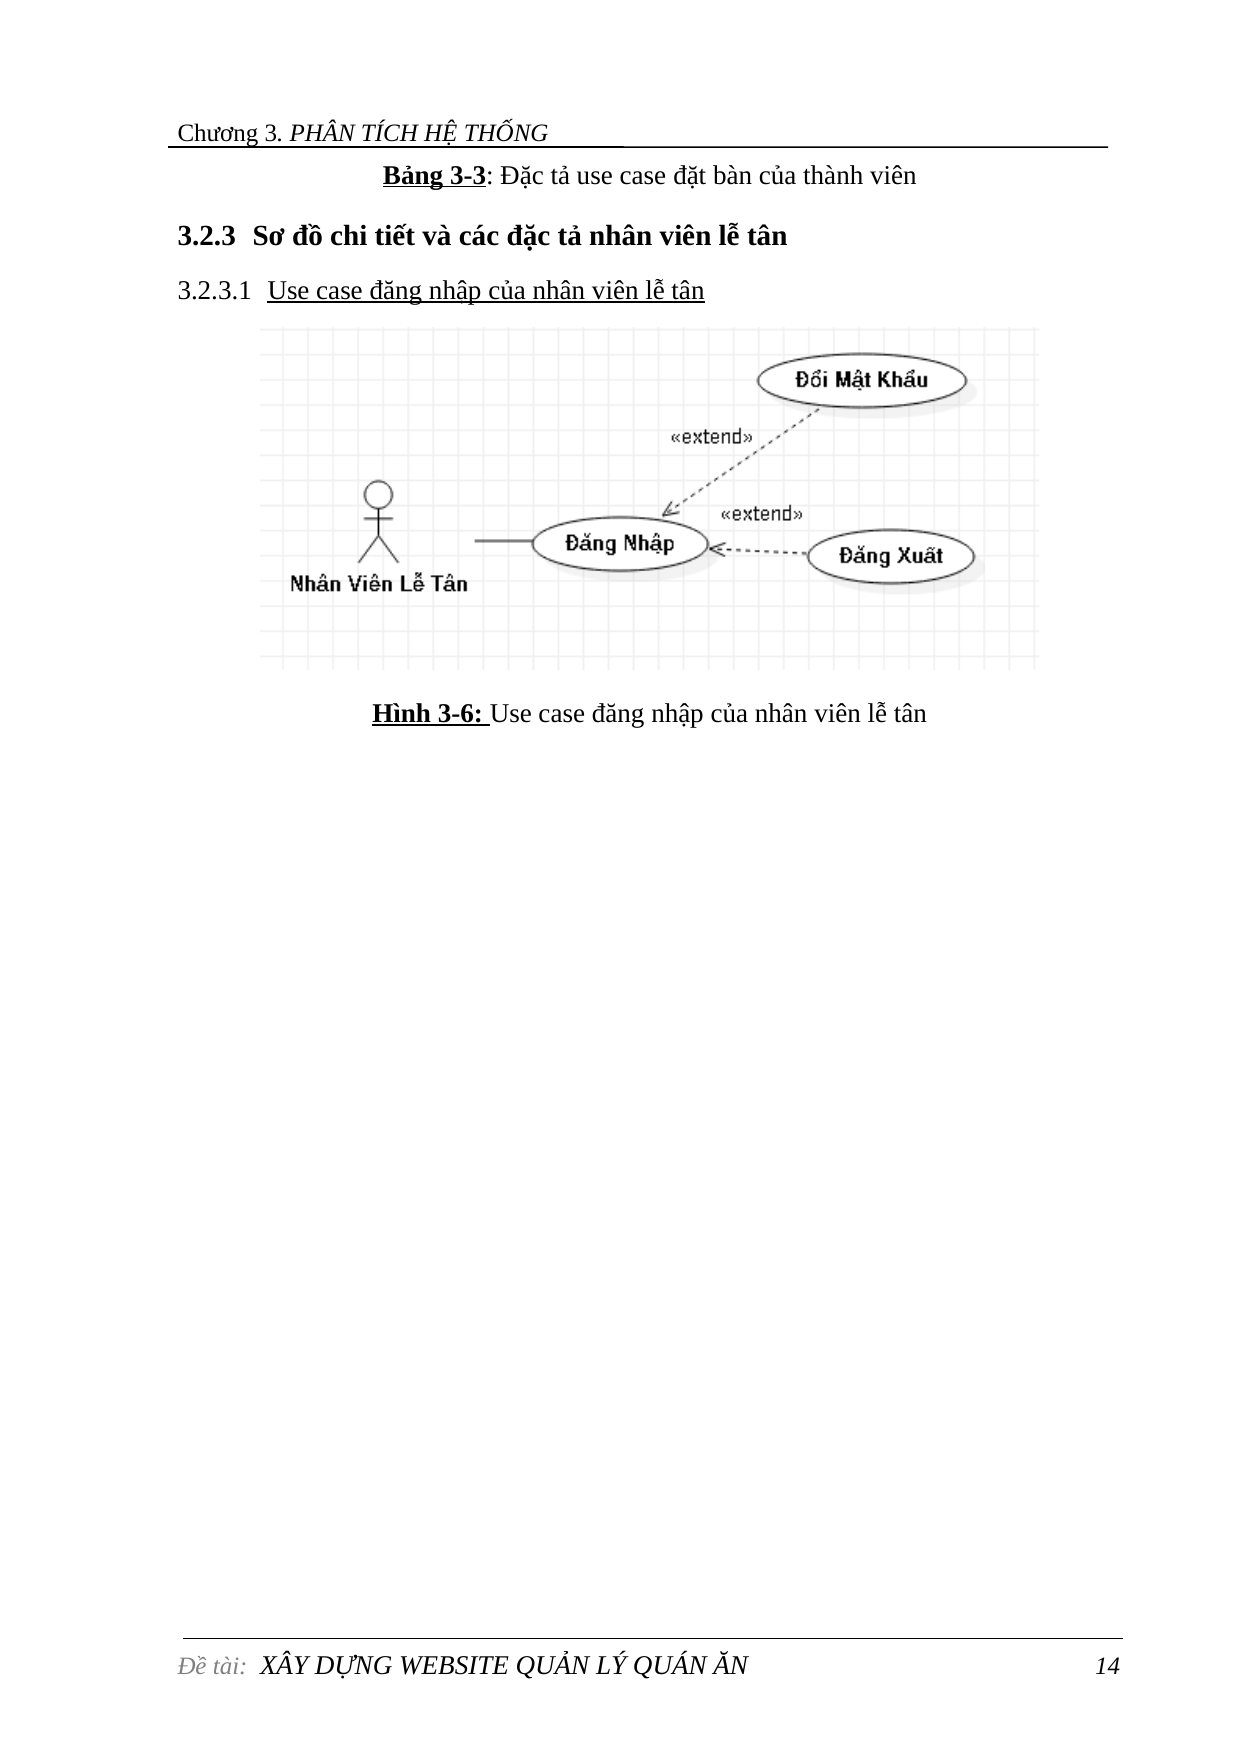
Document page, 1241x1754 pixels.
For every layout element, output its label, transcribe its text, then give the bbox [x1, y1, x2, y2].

subtitle Use case đăng nhập của nhân viên lễ tân [177, 274, 1122, 305]
text Hình 3-6: Use case đăng nhập của nhân viên lễ tân [177, 697, 1122, 728]
picture [259, 327, 1040, 670]
subtitle Sơ đồ chi tiết và các đặc tả nhân viên lễ tân [177, 218, 1122, 252]
text Bảng 3-3: Đặc tả use case đặt bàn của thành viên [177, 159, 1122, 190]
